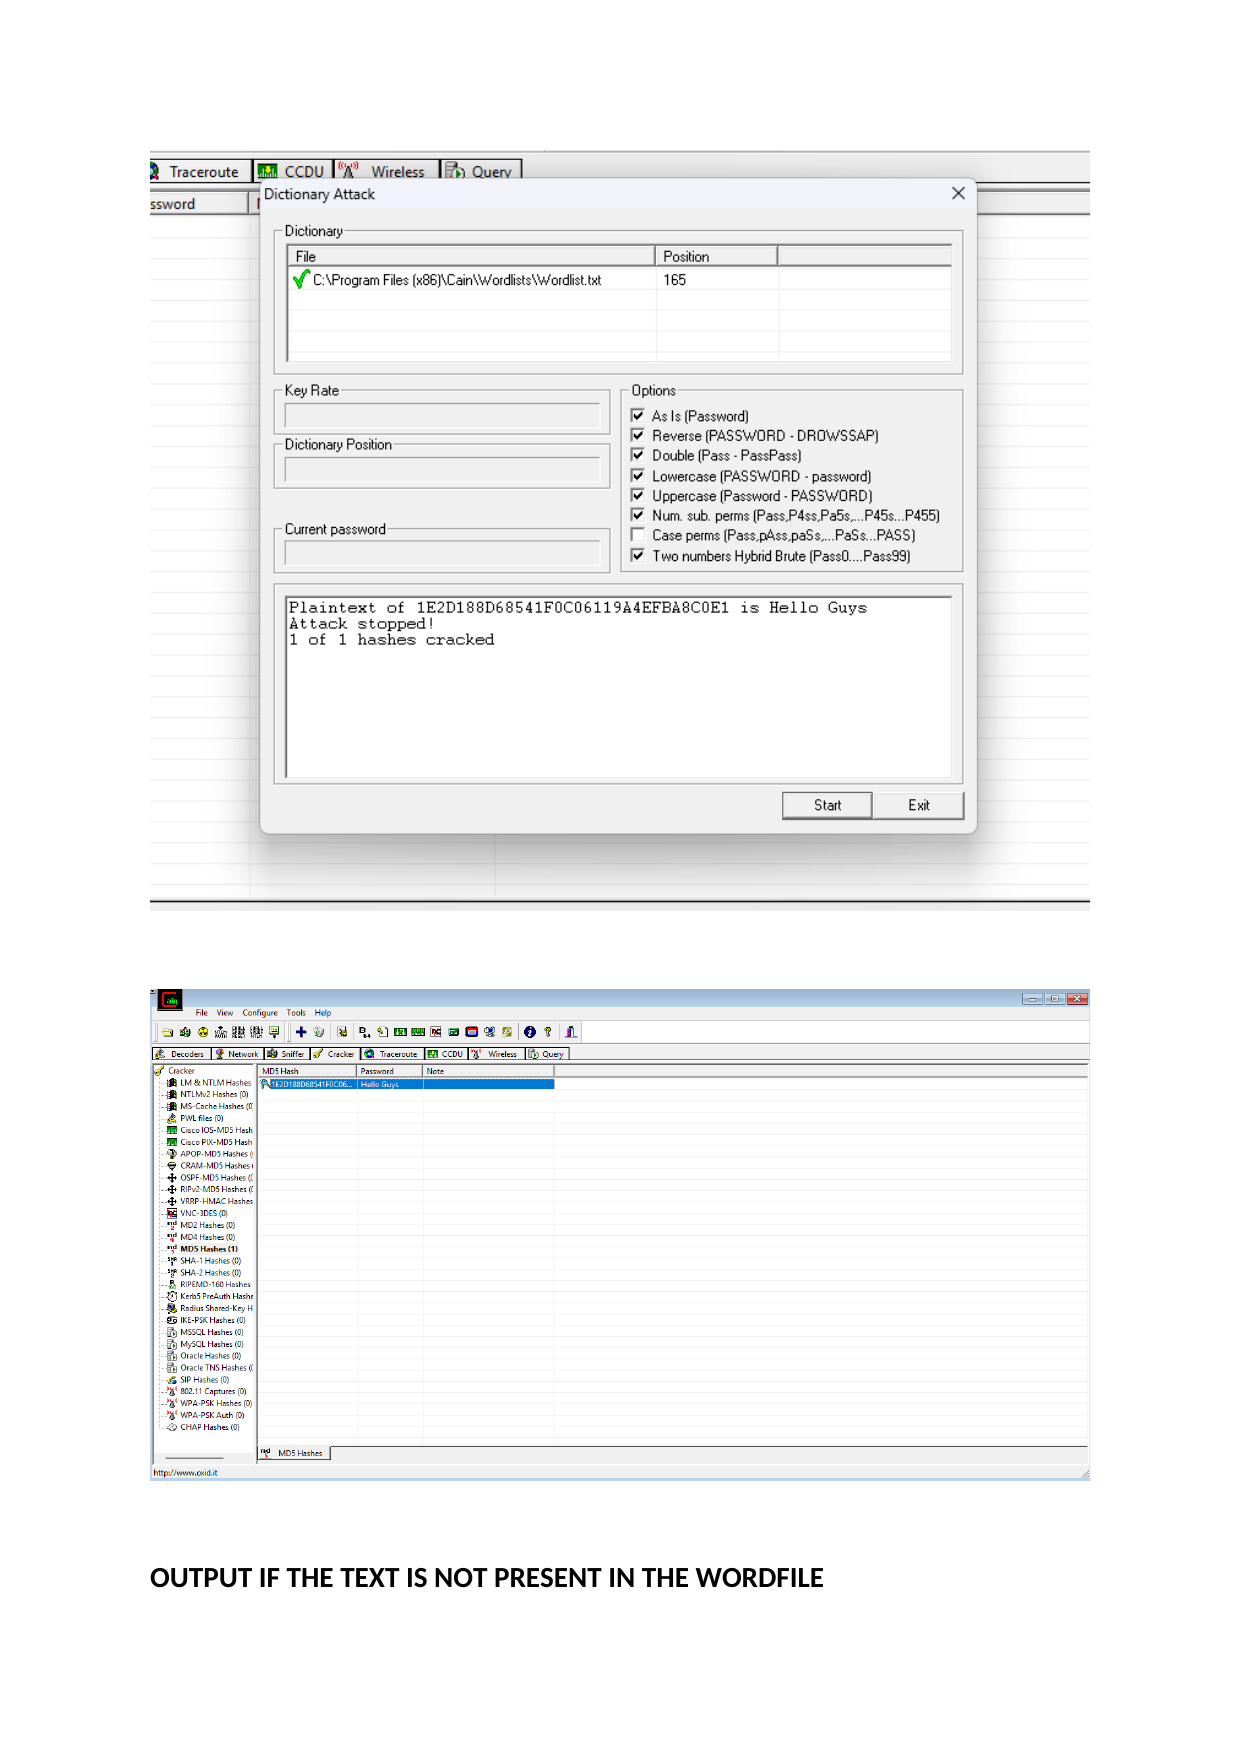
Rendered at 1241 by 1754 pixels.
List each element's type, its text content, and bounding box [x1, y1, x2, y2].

picture [150, 989, 1091, 1481]
picture [150, 150, 1091, 911]
text OUTPUT IF THE TEXT IS NOT PRESENT IN THE WORDFILE [150, 1559, 1090, 1594]
